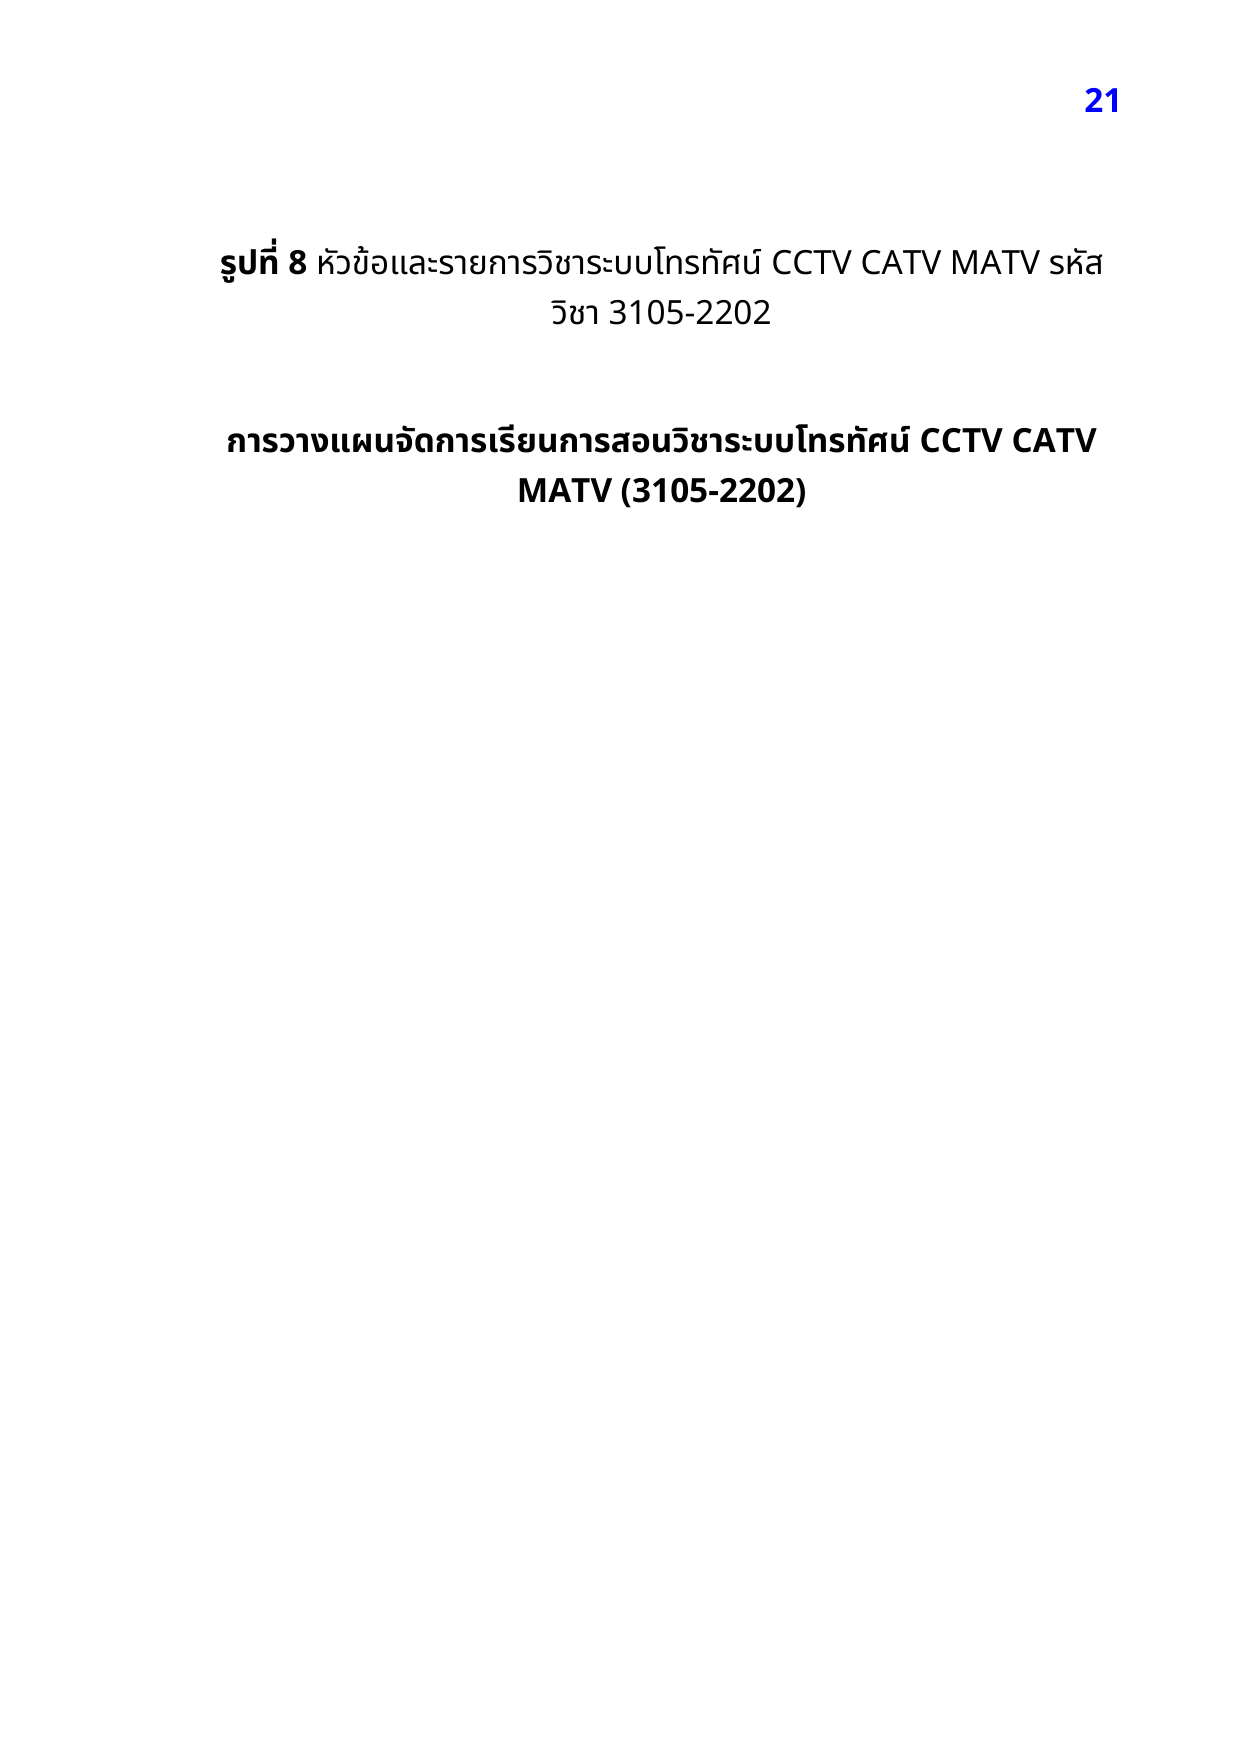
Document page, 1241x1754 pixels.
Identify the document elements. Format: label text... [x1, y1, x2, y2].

text การวางแผนจัดการเรียนการสอนวิชาระบบโทรทัศน์ CCTV CATV MATV (3105-2202) [201, 416, 1122, 512]
text รูปที่ 8 หัวข้อและรายการวิชาระบบโทรทัศน์ CCTV CATV MATV รหัสวิชา 3105-2202 [201, 238, 1122, 340]
